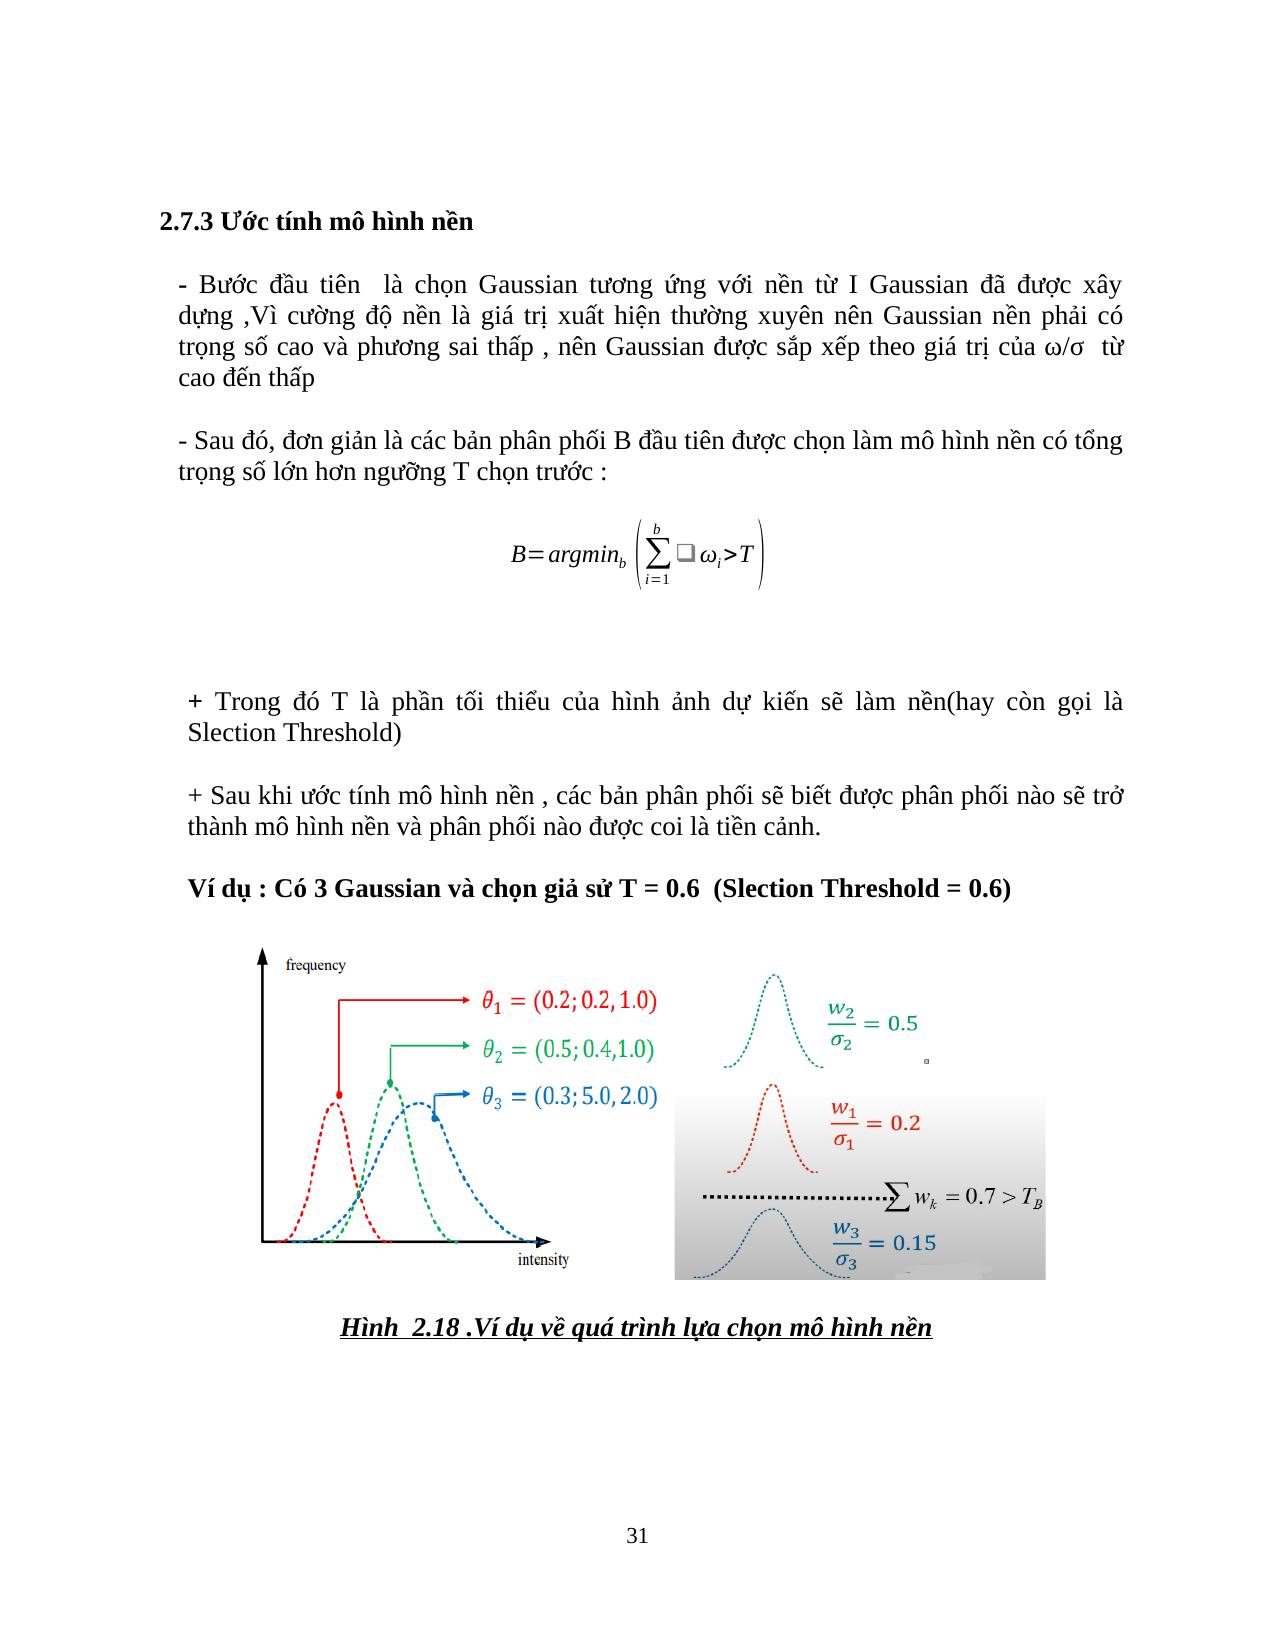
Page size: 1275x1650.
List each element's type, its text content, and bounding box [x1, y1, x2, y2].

text Ví dụ : Có 3 Gaussian và chọn giả sử T = 0.6 (Slection Threshold = 0.6) [150, 872, 1125, 903]
picture [229, 934, 1046, 1280]
text 2.7.3 Ước tính mô hình nền [150, 206, 1125, 237]
text + Sau khi ước tính mô hình nền , các bản phân phối sẽ biết được phân phối nào sẽ trở thành mô hình nền và phân phối nào được coi là tiền cảnh. [187, 779, 1125, 841]
text + Trong đó T là phần tối thiểu của hình ảnh dự kiến sẽ làm nền(hay còn gọi là Slection Threshold) [187, 685, 1125, 747]
text Hình 2.18 .Ví dụ về quá trình lựa chọn mô hình nền [150, 1311, 1125, 1342]
text - Sau đó, đơn giản là các bản phân phối B đầu tiên được chọn làm mô hình nền có tổng trọng số lớn hơn ngưỡng T chọn trước : [178, 424, 1125, 486]
text - Bước đầu tiên là chọn Gaussian tương ứng với nền từ I Gaussian đã được xây dựng ,Vì cường độ nền là giá trị xuất hiện thường xuyên nên Gaussian nền phải có trọng số cao và phương sai thấp , nên Gaussian được sắp xếp theo giá trị của ω/σ từ cao đến thấp [178, 268, 1125, 392]
